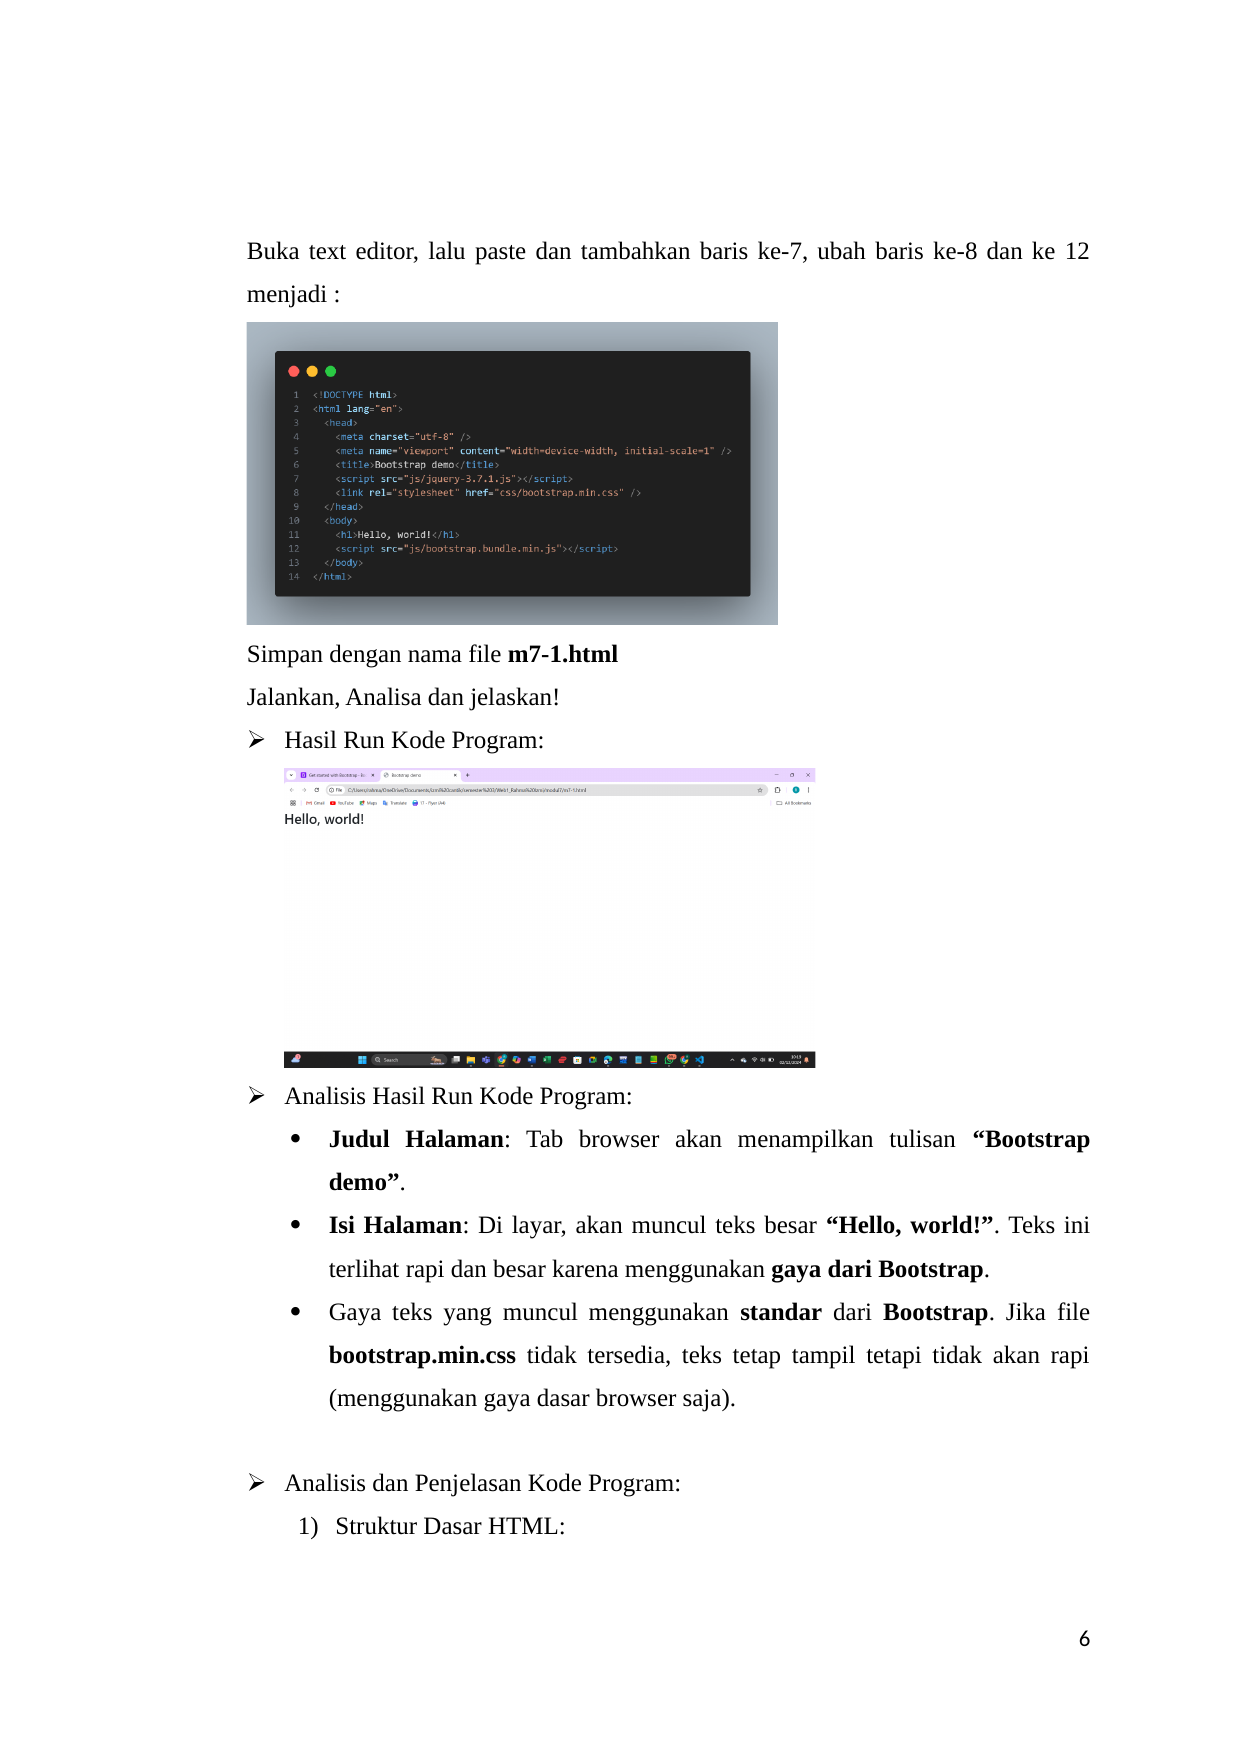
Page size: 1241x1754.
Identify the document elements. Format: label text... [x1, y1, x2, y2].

list Judul Halaman: Tab browser akan menampilkan tulisan “Bootstrap demo”. [291, 1124, 1090, 1196]
list Jalankan, Analisa dan jelaskan! [247, 682, 1090, 711]
picture [284, 768, 816, 1068]
list Hasil Run Kode Program: [247, 725, 1090, 754]
picture [246, 322, 778, 625]
list Buka text editor, lalu paste dan tambahkan baris ke-7, ubah baris ke-8 dan ke 12 menjadi : [247, 236, 1090, 308]
list Analisis dan Penjelasan Kode Program: [247, 1468, 1090, 1497]
list Isi Halaman: Di layar, akan muncul teks besar “Hello, world!”. Teks ini terlihat rapi dan besar karena menggunakan gaya dari Bootstrap. [291, 1211, 1090, 1282]
list Analisis Hasil Run Kode Program: [247, 1081, 1090, 1110]
list Gaya teks yang muncul menggunakan standar dari Bootstrap. Jika file bootstrap.min.css tidak tersedia, teks tetap tampil tetapi tidak akan rapi (menggunakan gaya dasar browser saja). [291, 1297, 1090, 1412]
list Struktur Dasar HTML: [298, 1511, 1090, 1540]
list Simpan dengan nama file m7-1.html [247, 639, 1090, 668]
